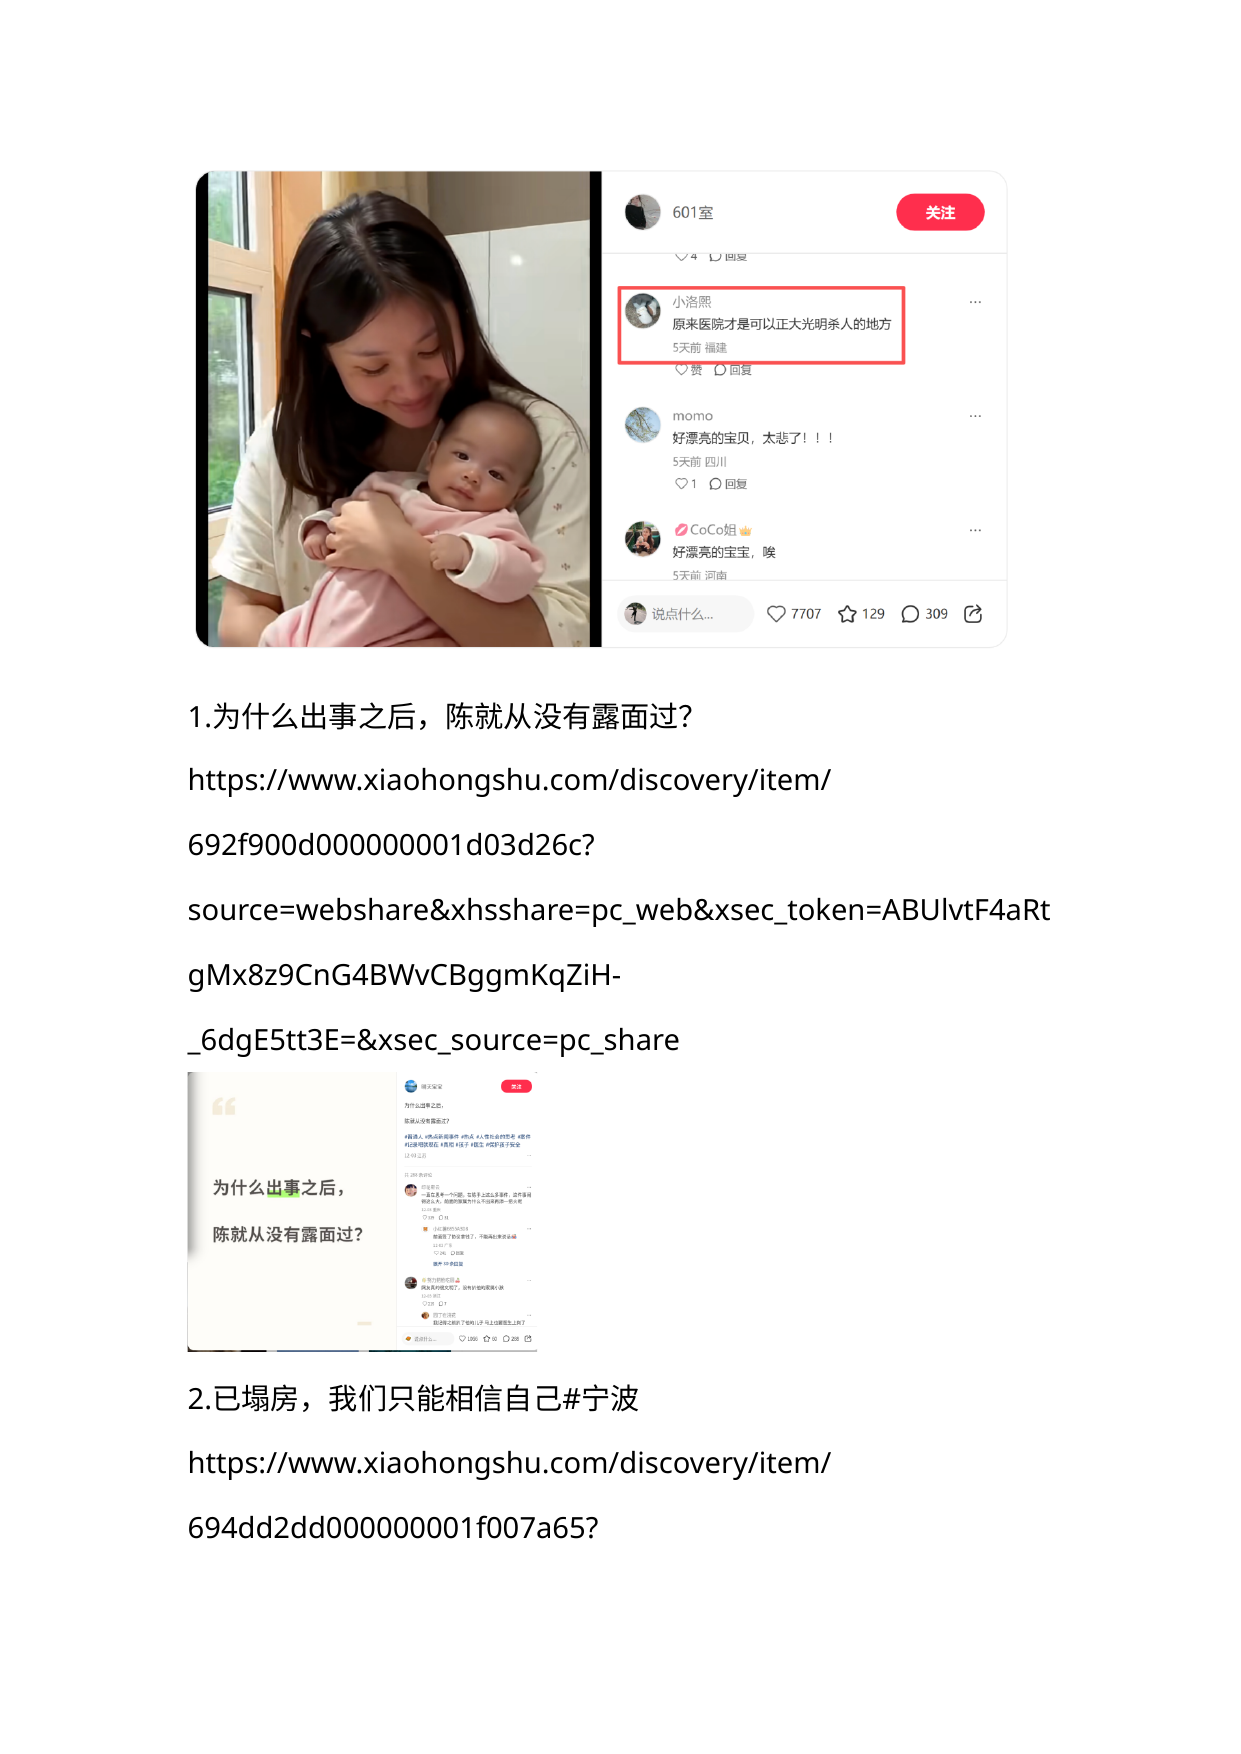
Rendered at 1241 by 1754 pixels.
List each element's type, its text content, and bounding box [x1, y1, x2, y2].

text https://www.xiaohongshu.com/discovery/item/692f900d000000001d03d26c?source=webshare&xhsshare=pc_web&xsec_token=ABUlvtF4aRtgMx8z9CnG4BWvCBggmKqZiH-_6dgE5tt3E=&xsec_source=pc_share [187, 747, 1053, 1072]
picture [187, 162, 1052, 668]
picture [187, 1072, 538, 1352]
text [187, 1429, 1053, 1559]
text 1.为什么出事之后，陈就从没有露面过？ [187, 682, 1053, 747]
text 2.已塌房，我们只能相信自己#宁波 [187, 1364, 1053, 1429]
